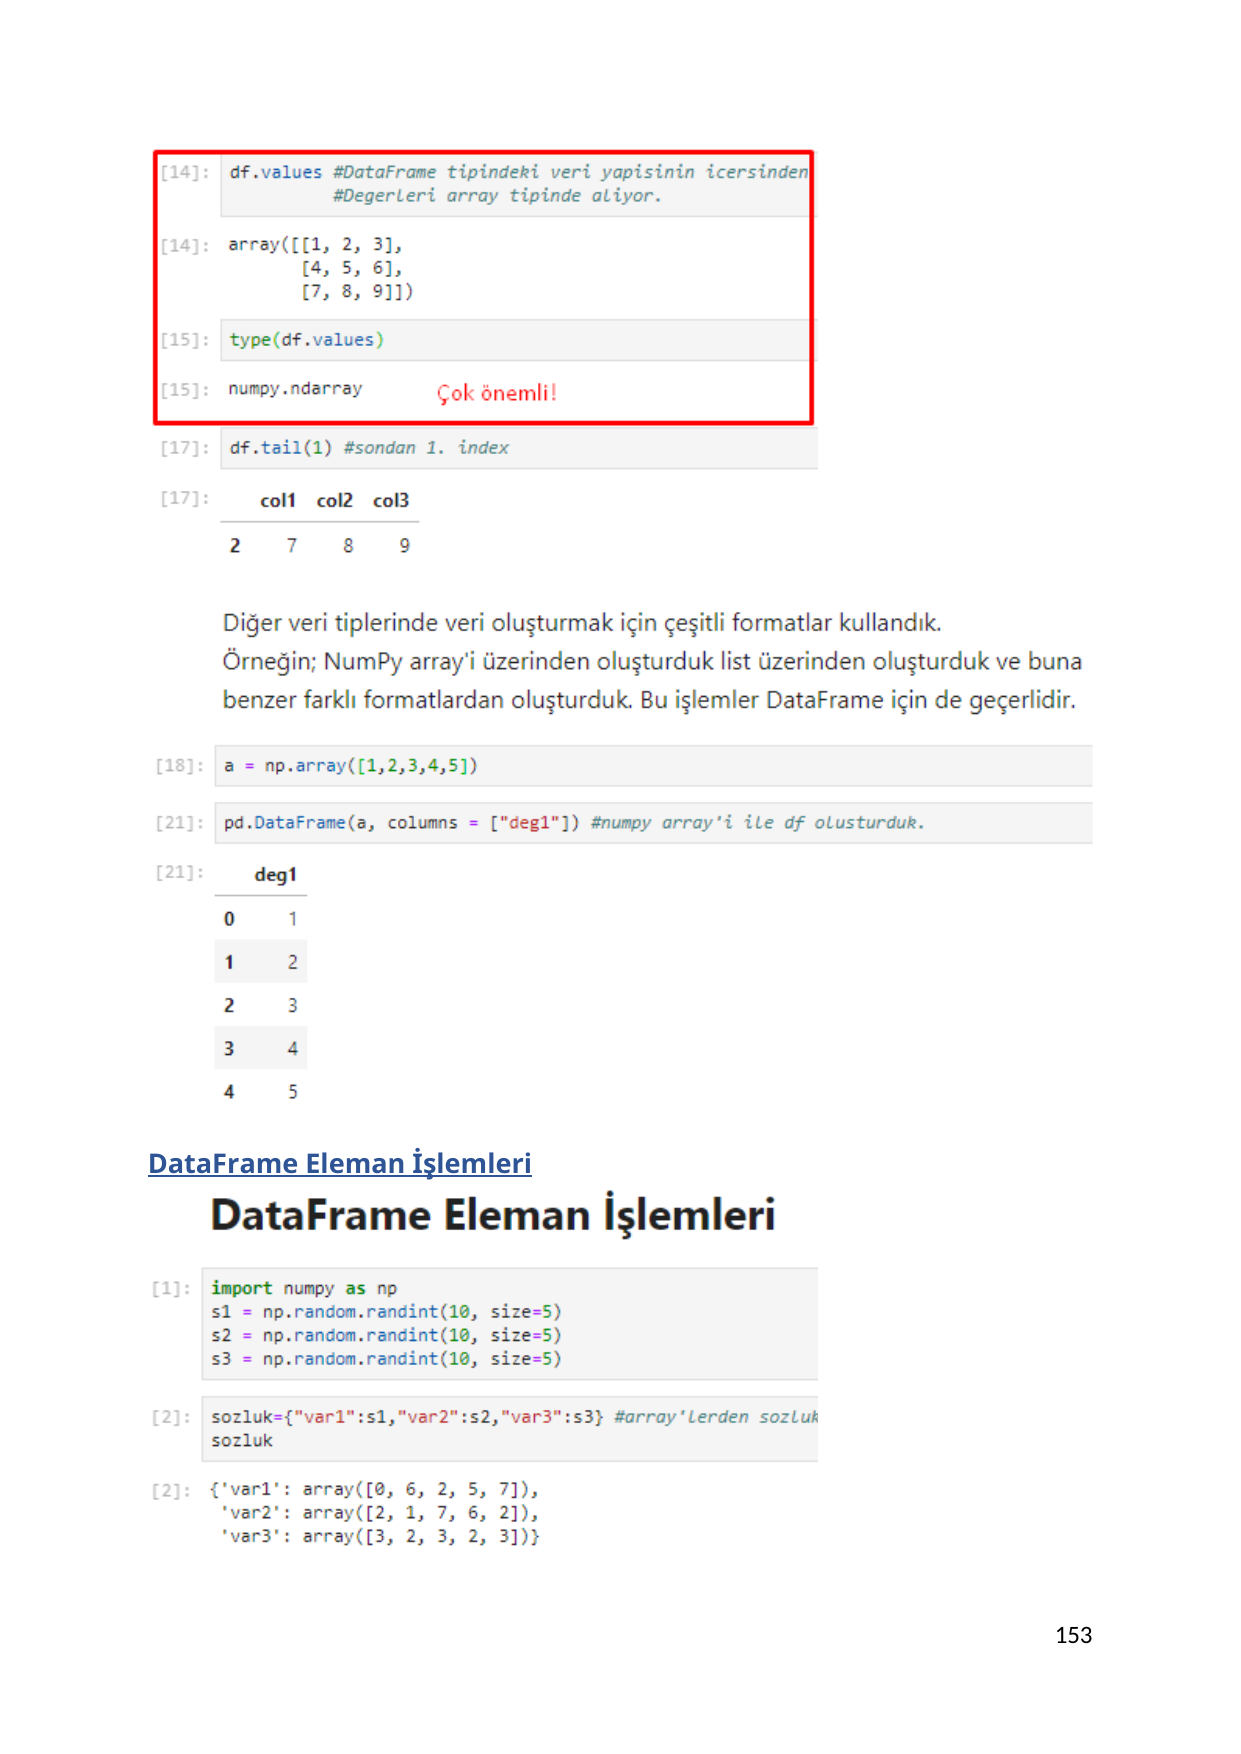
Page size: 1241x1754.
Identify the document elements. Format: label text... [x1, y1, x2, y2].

picture [147, 591, 1093, 1125]
picture [147, 1183, 818, 1558]
subtitle DataFrame Eleman İşlemleri [148, 1144, 1092, 1181]
picture [147, 147, 818, 573]
